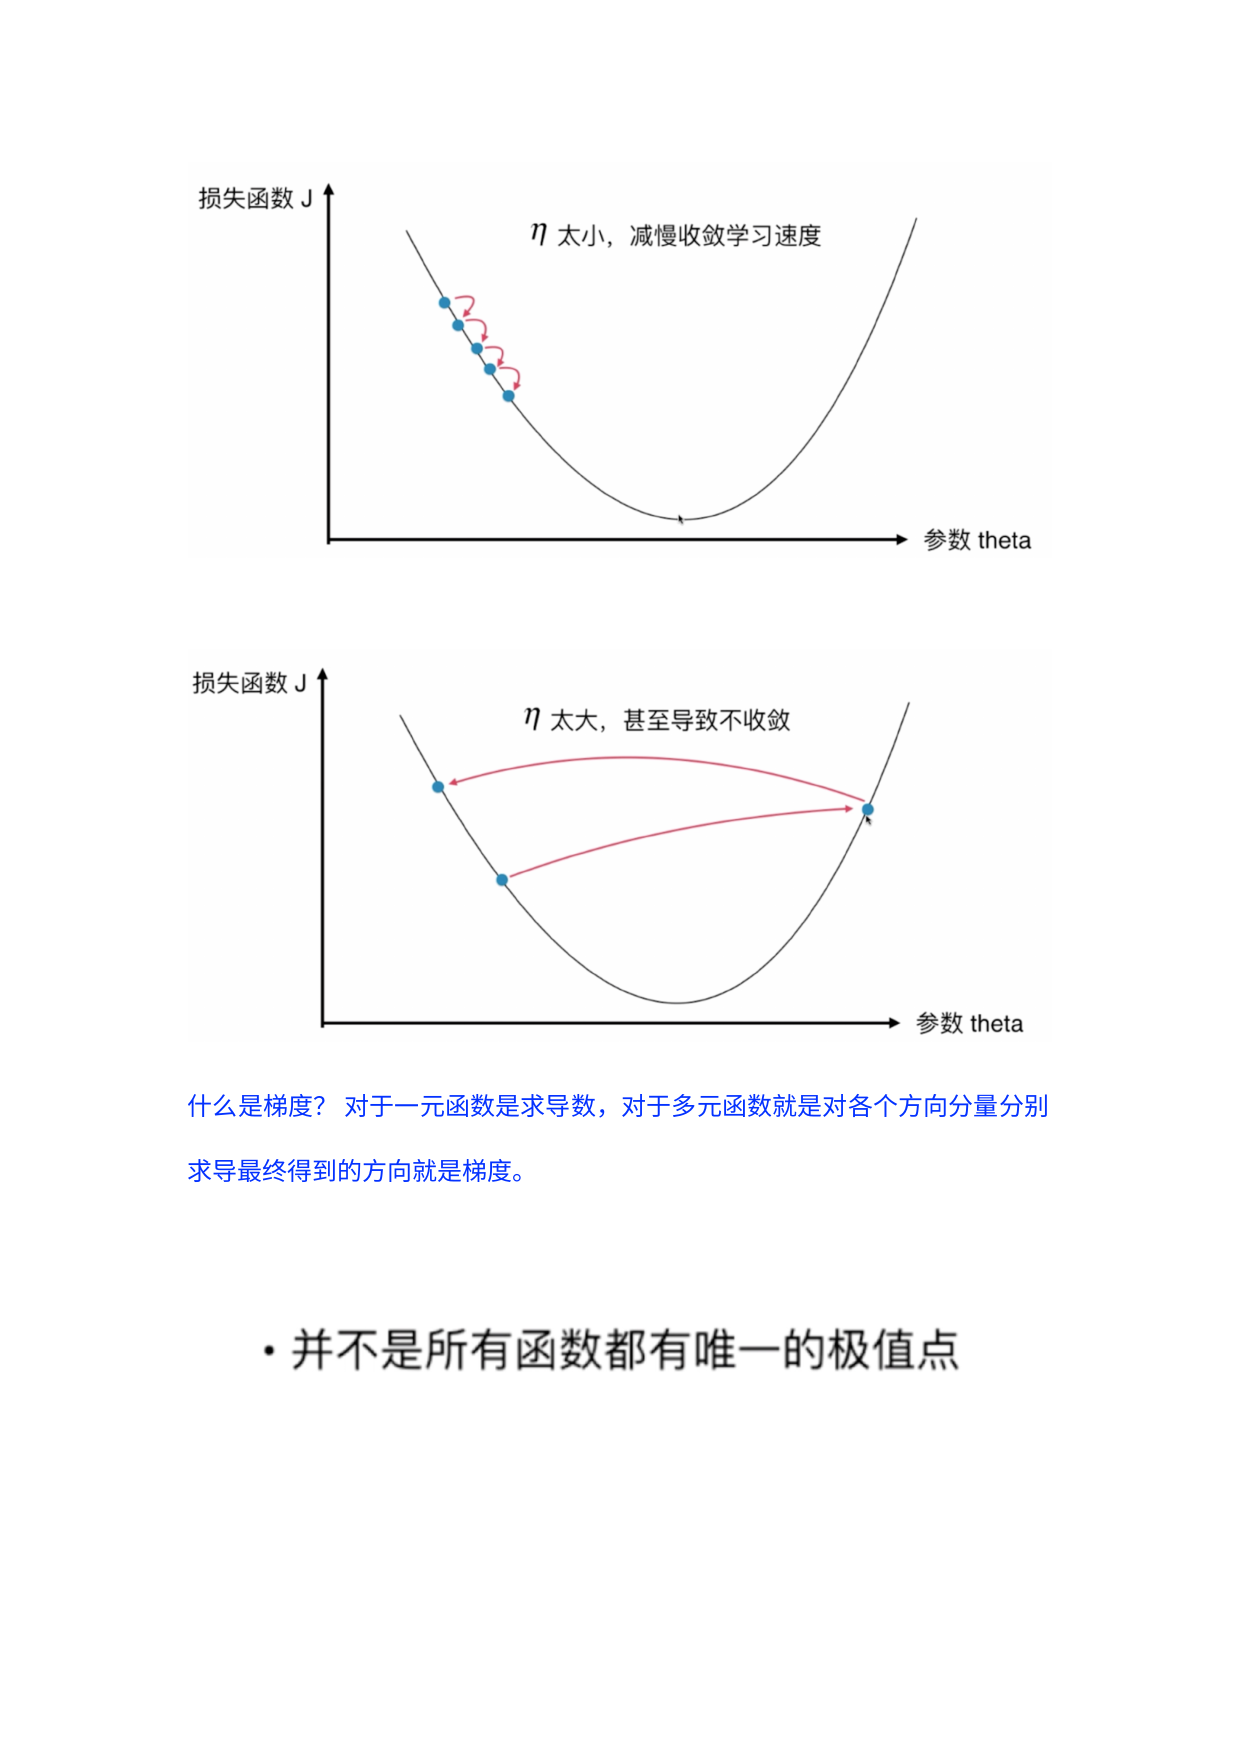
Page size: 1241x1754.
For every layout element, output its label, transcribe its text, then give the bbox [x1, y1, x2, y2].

picture [187, 649, 1053, 1042]
picture [187, 162, 1053, 558]
picture [187, 1267, 1053, 1426]
text 什么是梯度？ 对于一元函数是求导数，对于多元函数就是对各个方向分量分别求导最终得到的方向就是梯度。 [187, 1072, 1053, 1202]
